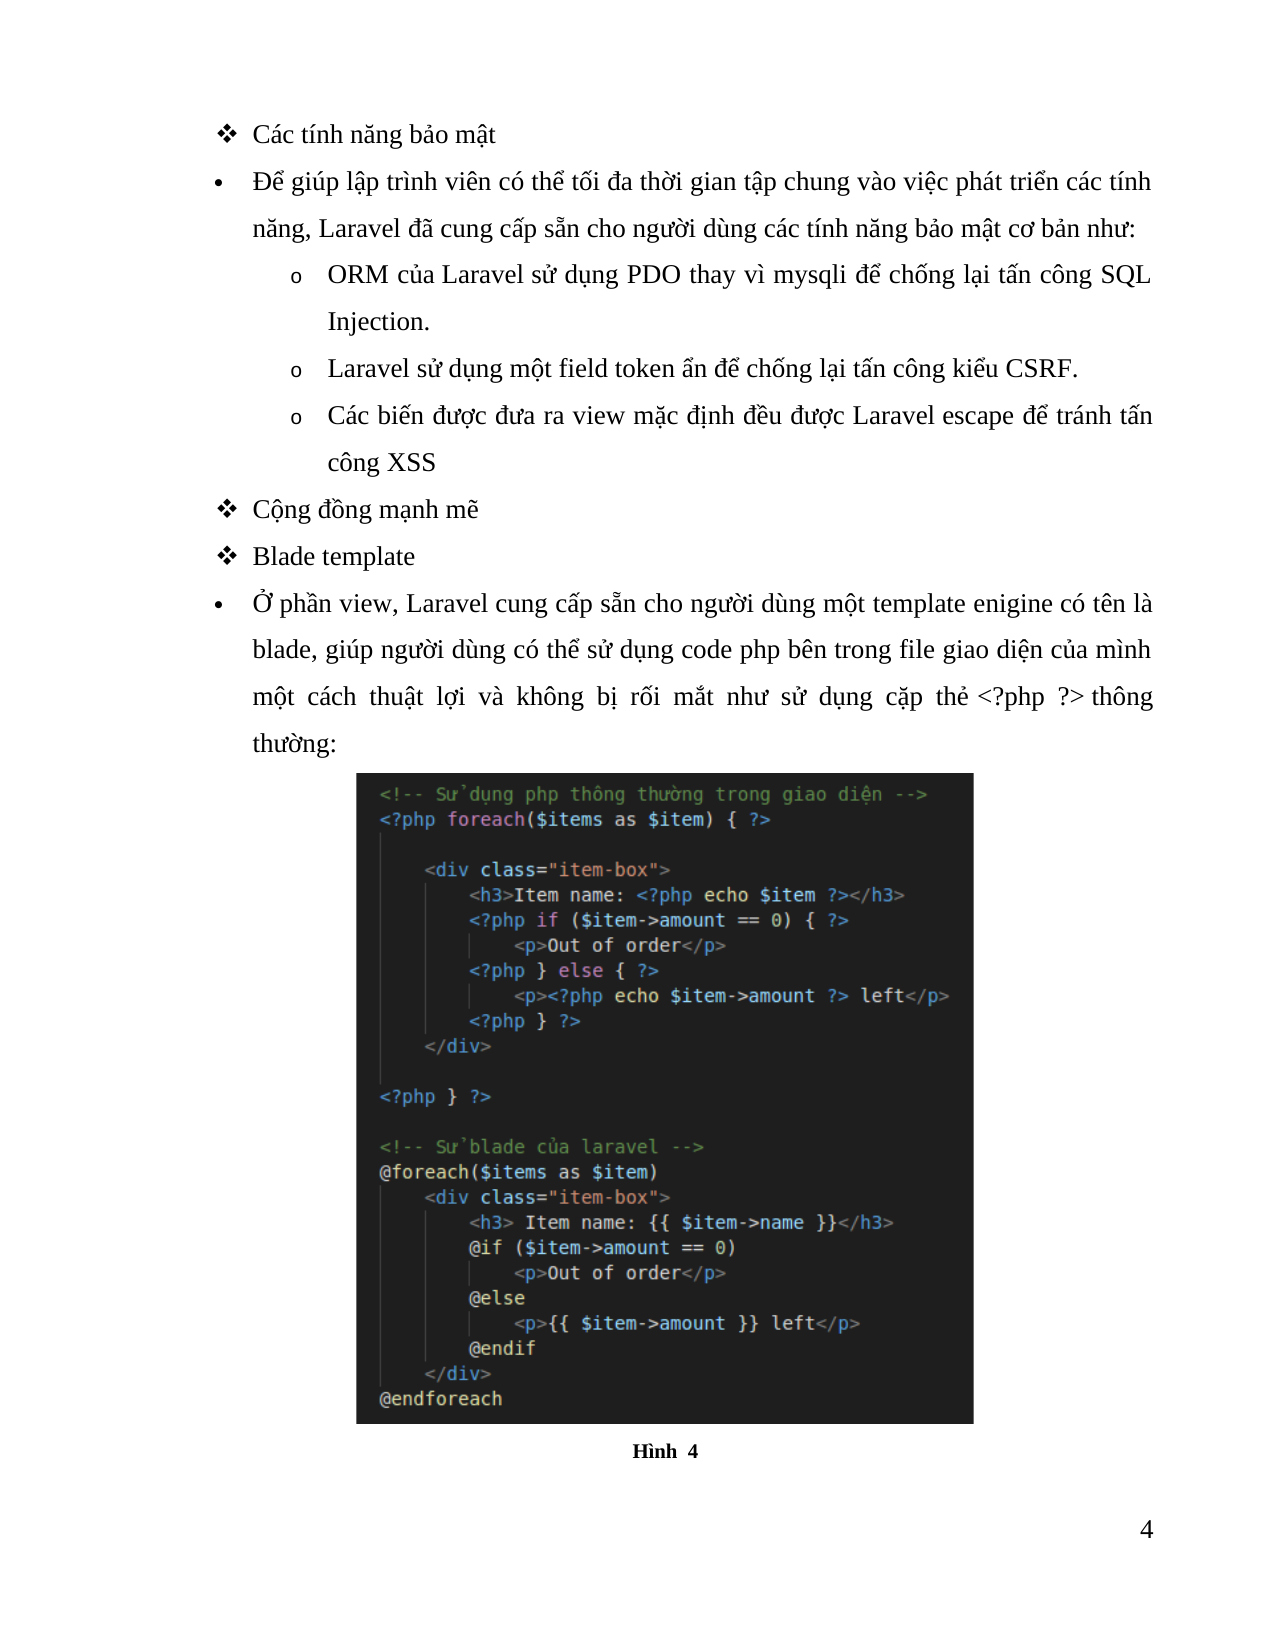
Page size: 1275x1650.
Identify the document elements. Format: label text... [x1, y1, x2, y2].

list Cộng đồng mạnh mẽ [215, 493, 1153, 524]
list Ở phần view, Laravel cung cấp sẵn cho người dùng một template enigine có tên là blade, giúp người dùng có thể sử dụng code php bên trong file giao diện của mình một cách thuật lợi và không bị rối mắt như sử dụng cặp thẻ <?php ?> thông thường: [215, 587, 1153, 758]
list Laravel sử dụng một field token ẩn để chống lại tấn công kiểu CSRF. [290, 352, 1153, 384]
text Hình 4 [177, 1439, 1153, 1463]
list Các tính năng bảo mật [215, 118, 1153, 149]
list ORM của Laravel sử dụng PDO thay vì mysqli để chống lại tấn công SQL Injection. [290, 258, 1153, 337]
list Các biến được đưa ra view mặc định đều được Laravel escape để tránh tấn công XSS [290, 399, 1153, 478]
list Để giúp lập trình viên có thể tối đa thời gian tập chung vào việc phát triển các tính năng, Laravel đã cung cấp sẵn cho người dùng các tính năng bảo mật cơ bản như: [215, 165, 1153, 243]
picture [356, 773, 974, 1424]
list Blade template [215, 540, 1153, 571]
